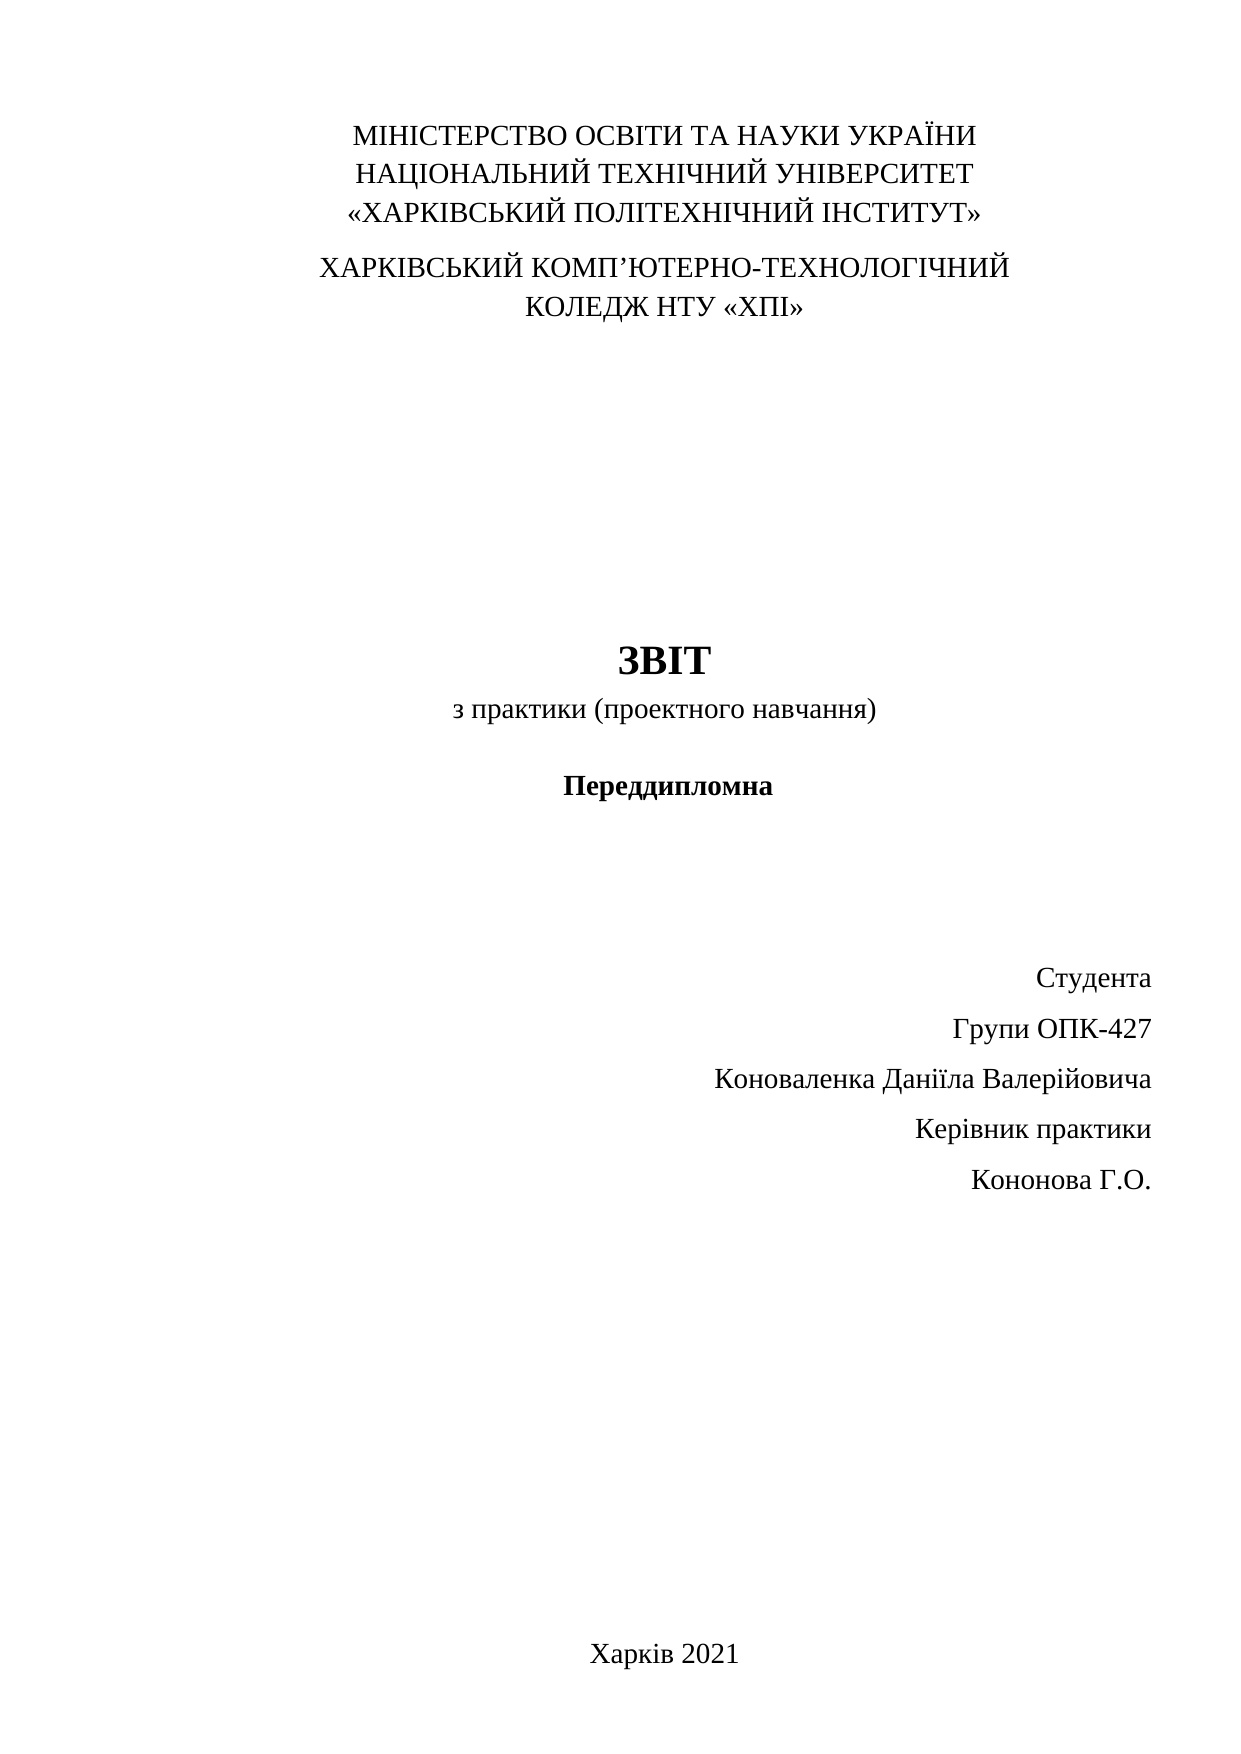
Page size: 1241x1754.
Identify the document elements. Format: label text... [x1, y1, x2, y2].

text Керівник практики [177, 1111, 1152, 1145]
text МІНІСТЕРСТВО ОСВІТИ ТА НАУКИ УКРАЇНИ [177, 118, 1152, 152]
text Групи ОПК-427 [177, 1011, 1152, 1044]
text Переддипломна [177, 768, 1152, 801]
text ЗВІТ [177, 636, 1152, 683]
text «ХАРКІВСЬКИЙ ПОЛІТЕХНІЧНИЙ ІНСТИТУТ» [177, 195, 1152, 229]
text з практики (проектного навчання) [177, 691, 1152, 724]
text ХАРКІВСЬКИЙ КОМП’ЮТЕРНО-ТЕХНОЛОГІЧНИЙ [177, 250, 1152, 284]
text Харків 2021 [177, 1636, 1152, 1669]
text Коноваленка Даніїла Валерійовича [177, 1061, 1152, 1095]
text Кононова Г.О. [177, 1162, 1152, 1195]
text НАЦІОНАЛЬНИЙ ТЕХНІЧНИЙ УНІВЕРСИТЕТ [177, 157, 1152, 190]
text Студента [177, 961, 1152, 994]
text КОЛЕДЖ НТУ «ХПІ» [177, 289, 1152, 322]
